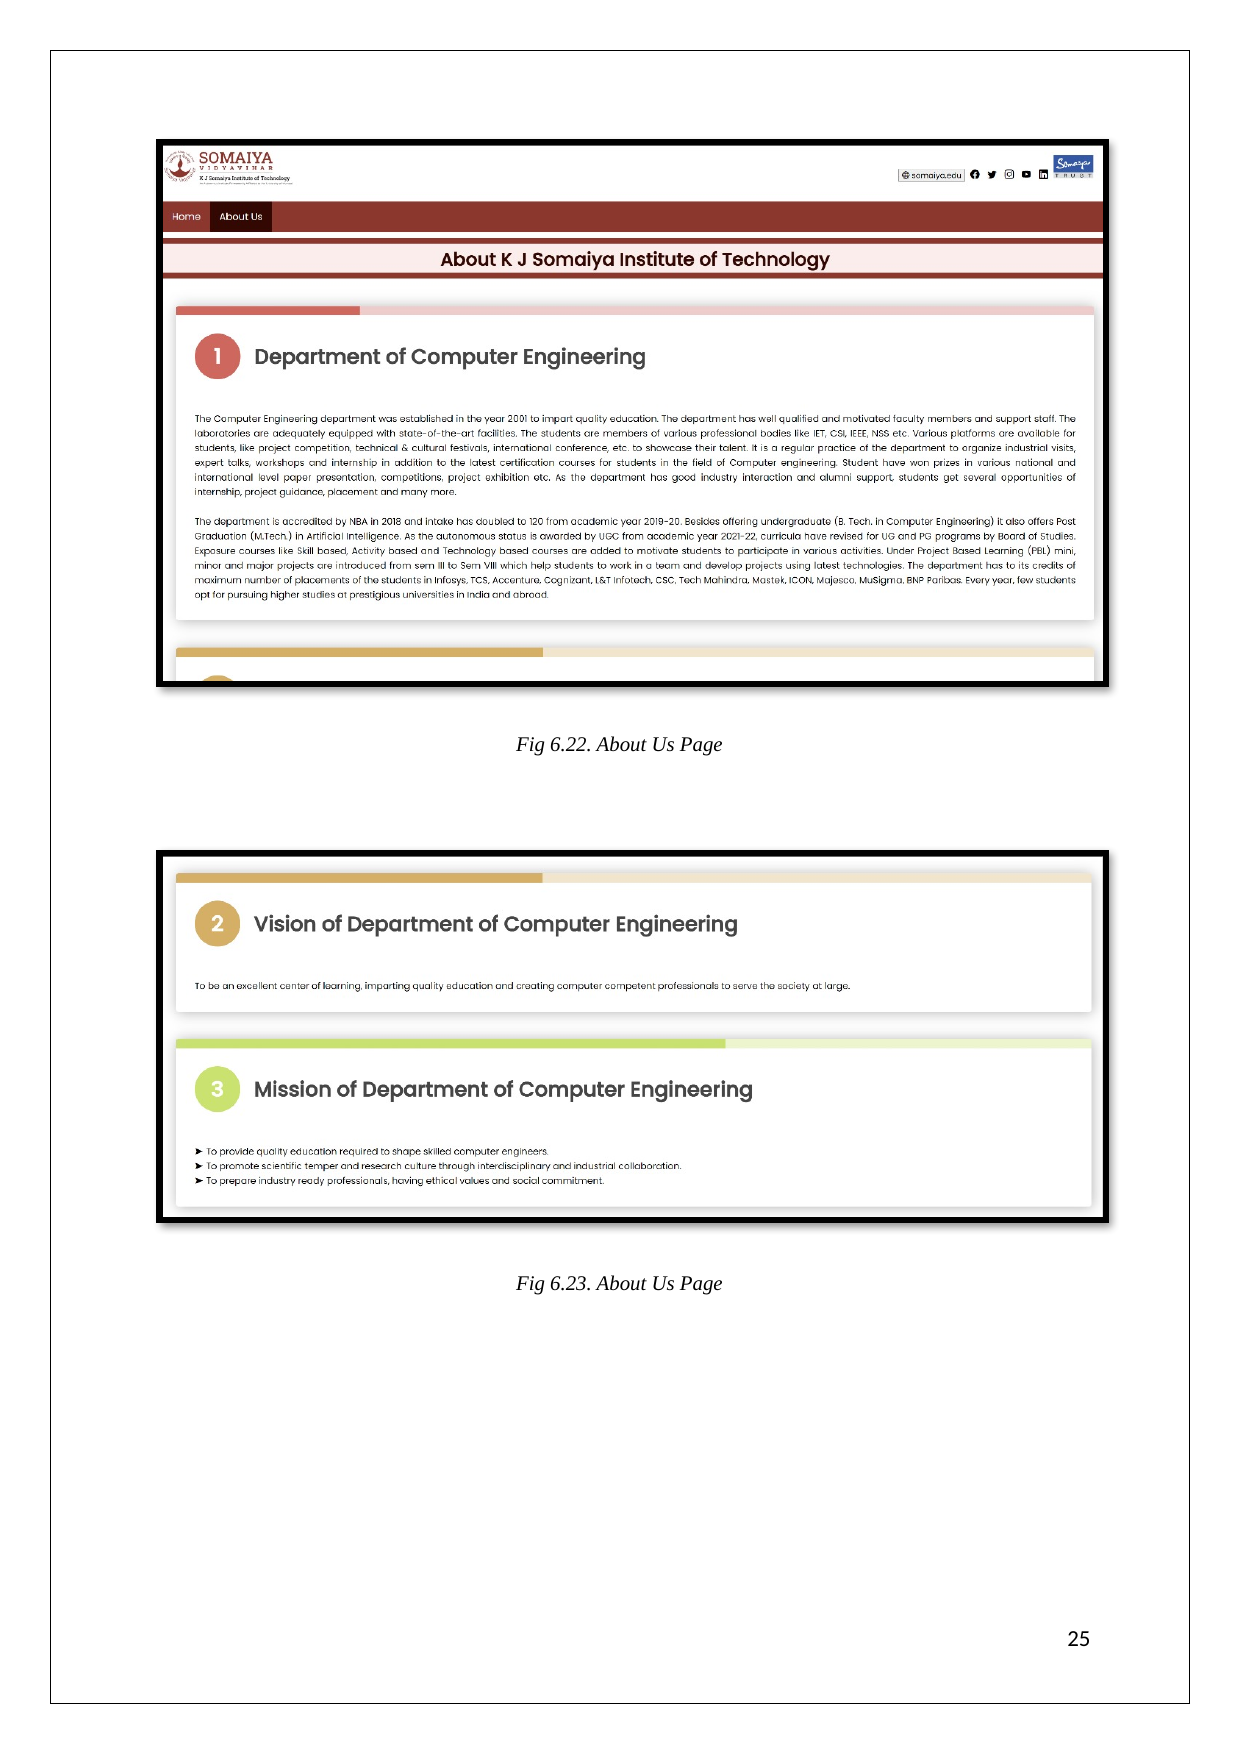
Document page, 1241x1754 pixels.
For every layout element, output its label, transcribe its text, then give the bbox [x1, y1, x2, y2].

picture [163, 856, 1103, 1217]
text Fig 6.23. About Us Page [150, 1271, 1090, 1295]
picture [163, 145, 1103, 681]
text Fig 6.22. About Us Page [150, 732, 1090, 756]
